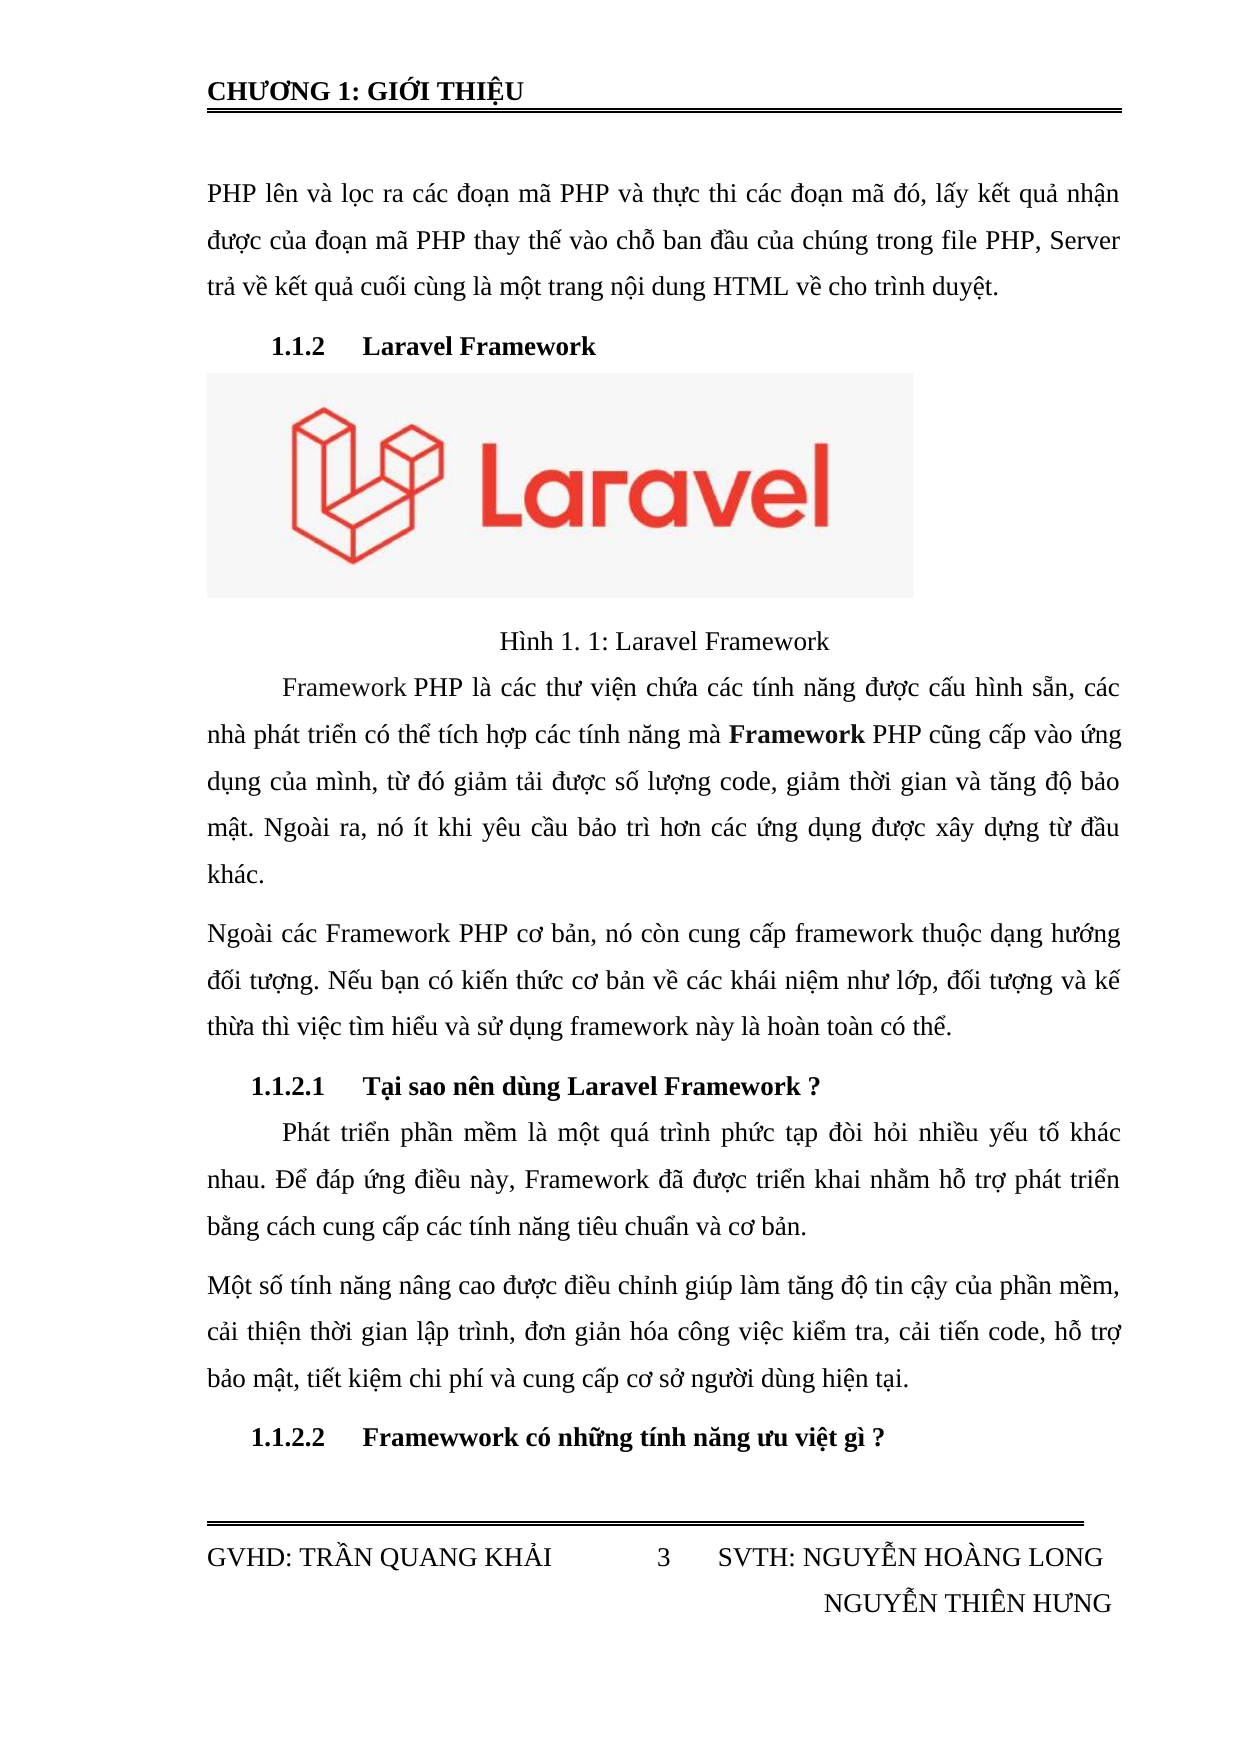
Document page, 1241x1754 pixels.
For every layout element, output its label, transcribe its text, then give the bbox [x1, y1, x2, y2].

list Tại sao nên dùng Laravel Framework ? [325, 1070, 1122, 1101]
text Framework PHP là các thư viện chứa các tính năng được cấu hình sẵn, các nhà phát triển có thể tích hợp các tính năng mà Framework PHP cũng cấp vào ứng dụng của mình, từ đó giảm tải được số lượng code, giảm thời gian và tăng độ bảo mật. Ngoài ra, nó ít khi yêu cầu bảo trì hơn các ứng dụng được xây dựng từ đầu khác. [207, 671, 1122, 889]
text Hình 1. 1: Laravel Framework [207, 625, 1122, 656]
text Ngoài các Framework PHP cơ bản, nó còn cung cấp framework thuộc dạng hướng đối tượng. Nếu bạn có kiến thức cơ bản về các khái niệm như lớp, đối tượng và kế thừa thì việc tìm hiểu và sử dụng framework này là hoàn toàn có thể. [207, 917, 1122, 1042]
list Laravel Framework [325, 330, 1122, 361]
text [207, 177, 1122, 302]
picture [206, 373, 914, 598]
list Framewwork có những tính năng ưu việt gì ? [325, 1421, 1122, 1452]
